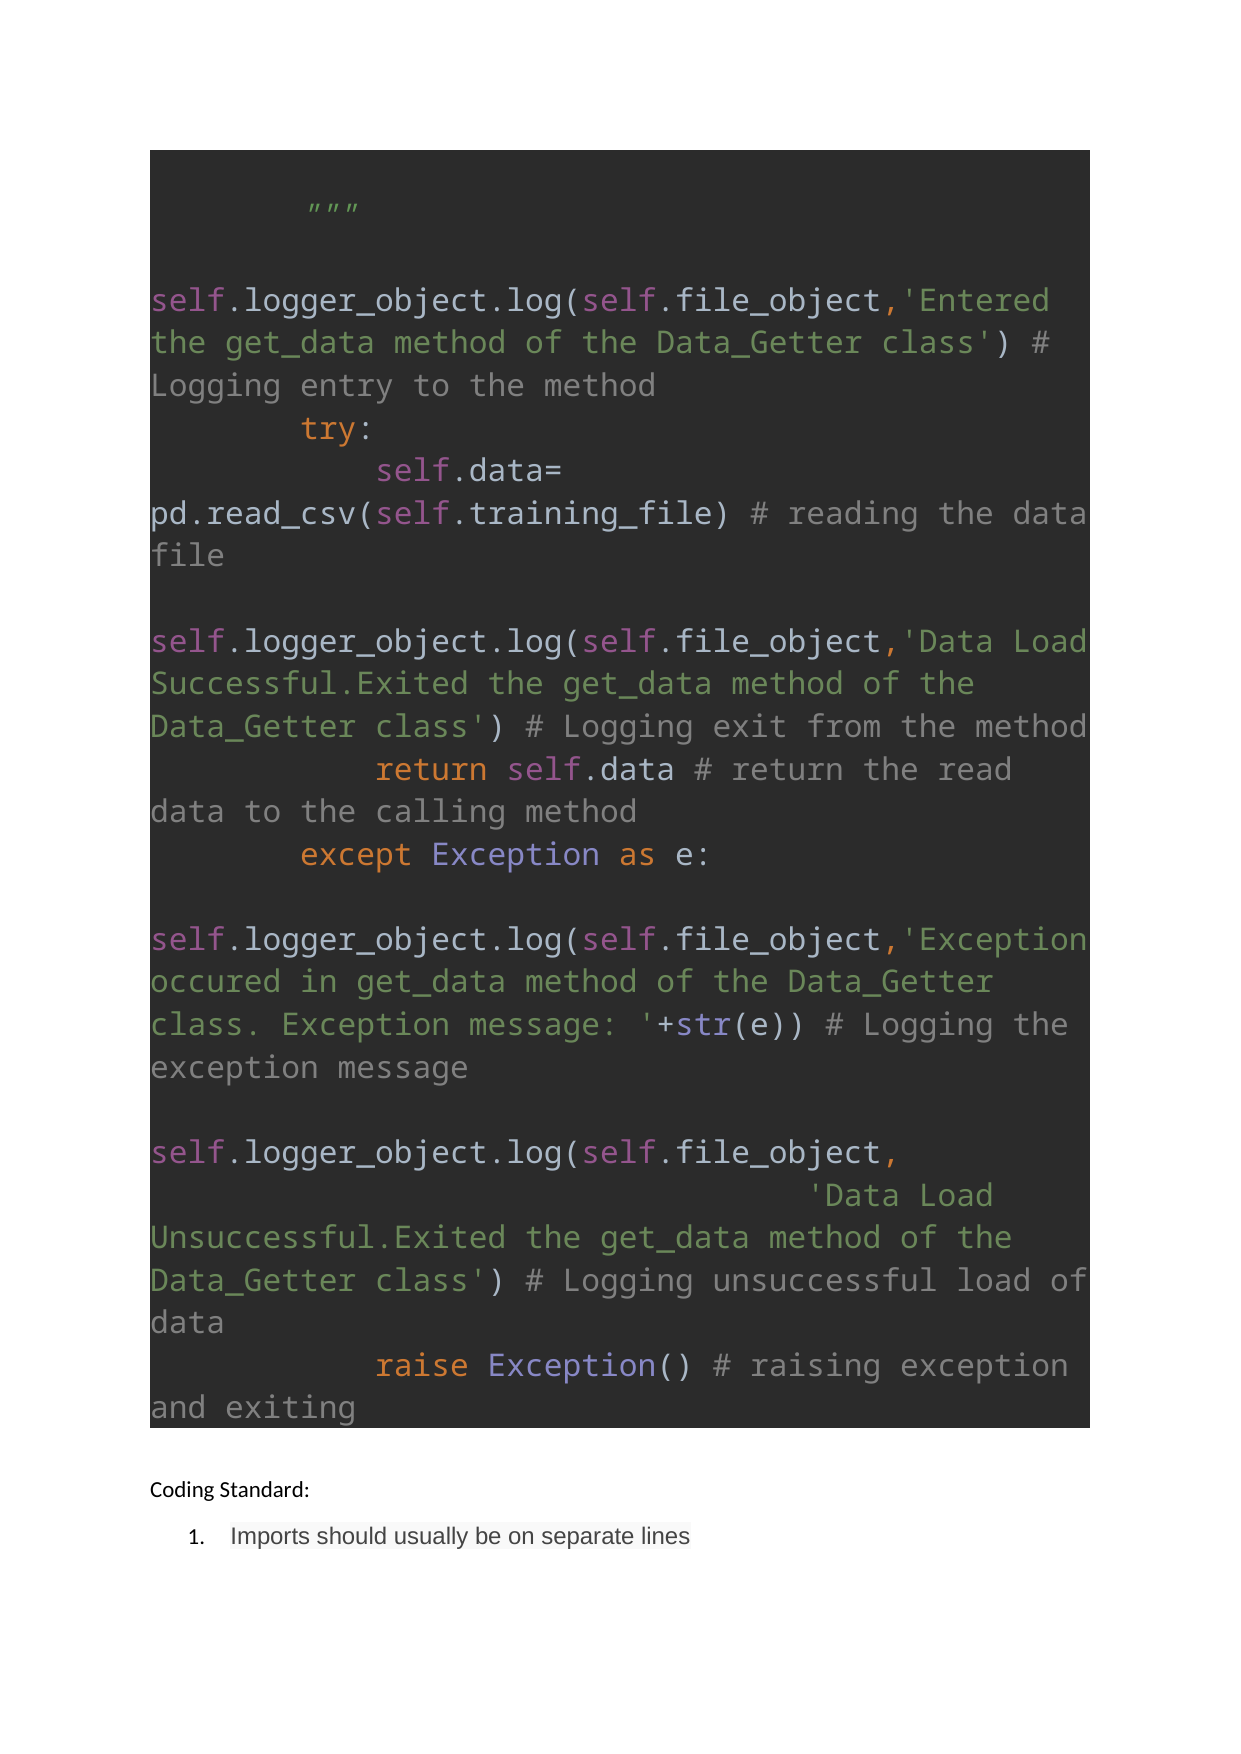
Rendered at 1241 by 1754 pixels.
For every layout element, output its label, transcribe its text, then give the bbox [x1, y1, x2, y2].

text Coding Standard: [150, 1475, 1090, 1503]
list Imports should usually be on separate lines [187, 1522, 1090, 1550]
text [150, 150, 1090, 1428]
